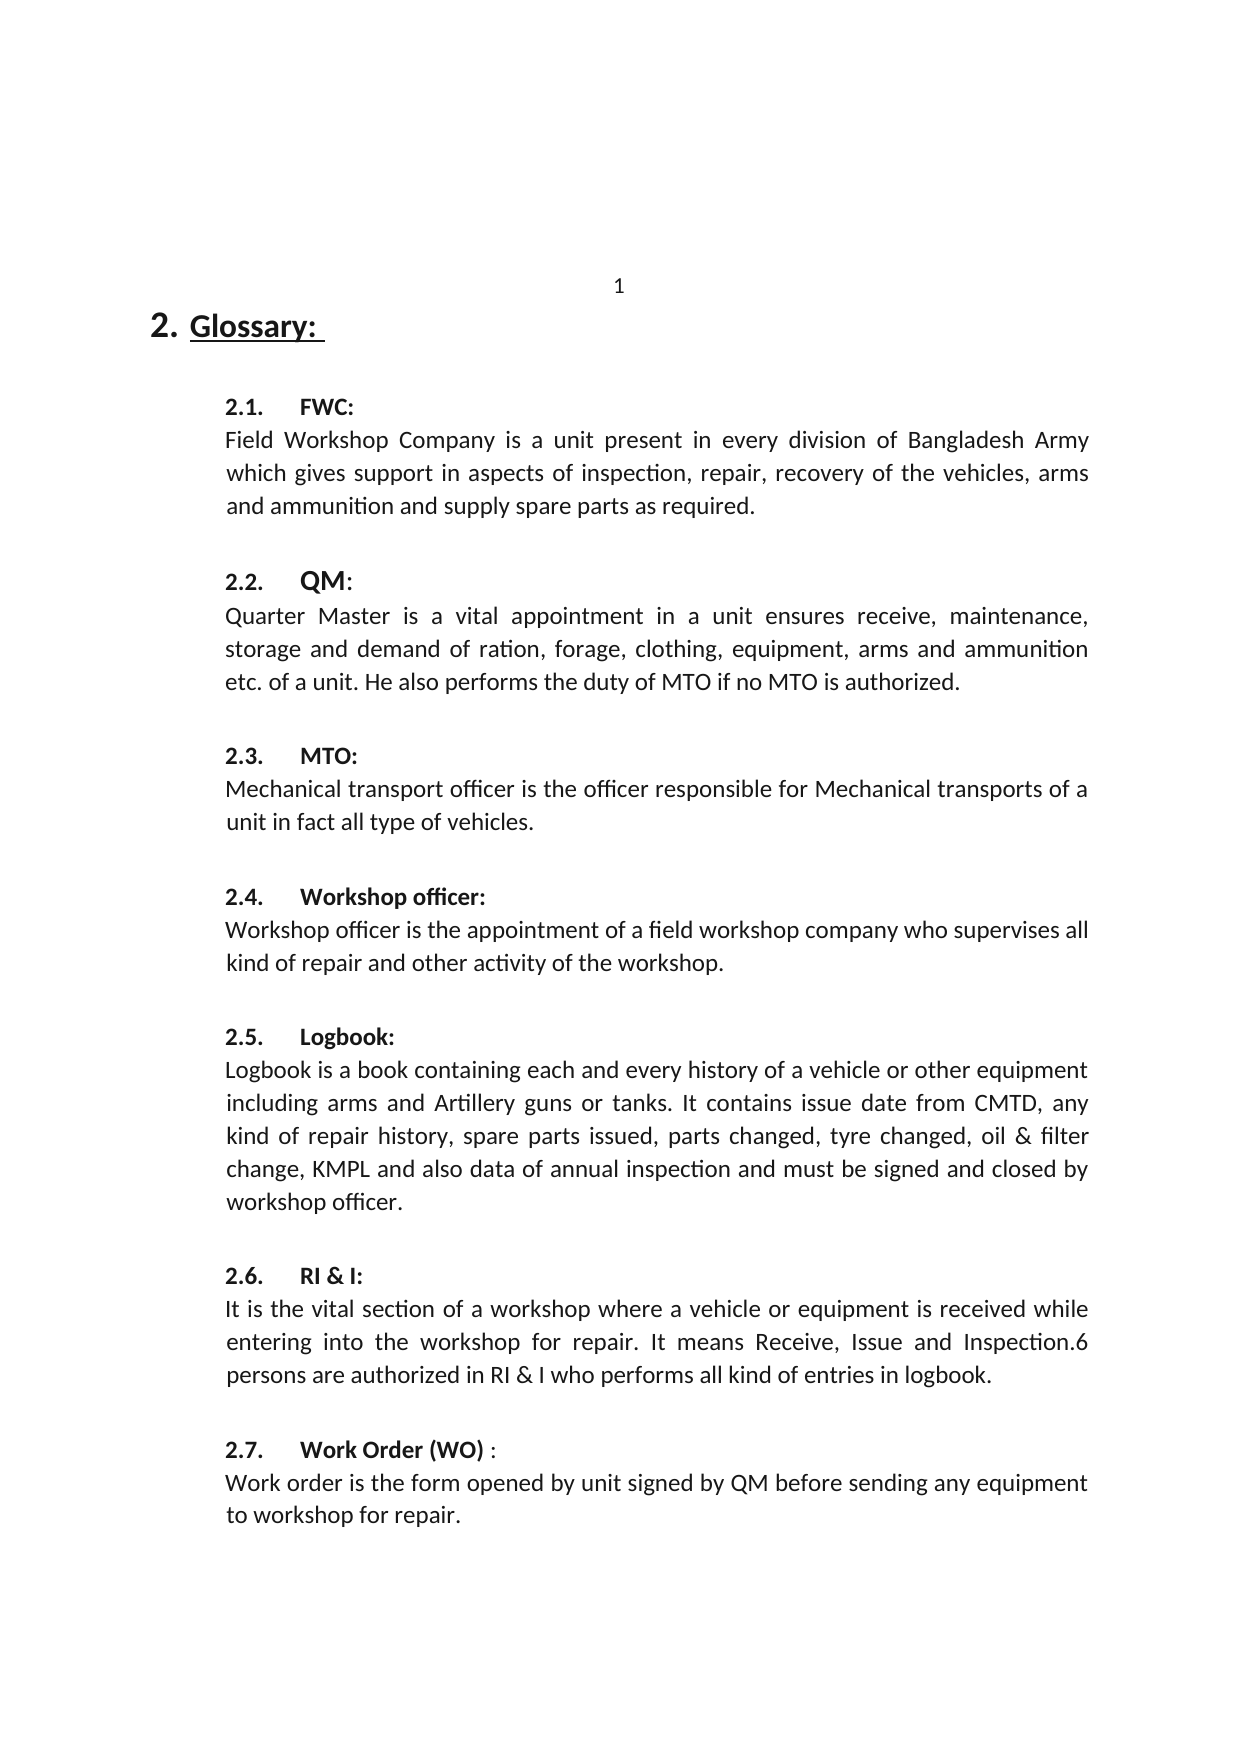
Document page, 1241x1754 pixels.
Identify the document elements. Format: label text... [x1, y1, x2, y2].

list FWC: [225, 391, 1090, 422]
text Work order is the form opened by unit signed by QM before sending any equipment to workshop for repair. [225, 1467, 1090, 1530]
text Quarter Master is a vital appointment in a unit ensures receive, maintenance, storage and demand of ration, forage, clothing, equipment, arms and ammunition etc. of a unit. He also performs the duty of MTO if no MTO is authorized. [225, 600, 1090, 697]
list QM: [225, 562, 1090, 598]
list MTO: [225, 740, 1090, 771]
text It is the vital section of a workshop where a vehicle or equipment is received while entering into the workshop for repair. It means Receive, Issue and Inspection.6 persons are authorized in RI & I who performs all kind of entries in logbook. [225, 1293, 1090, 1389]
list Workshop officer: [225, 881, 1090, 911]
text 1 [150, 271, 1087, 299]
text 2. Glossary: [150, 301, 1090, 347]
list Logbook: [225, 1021, 1090, 1052]
list Work Order (WO) : [225, 1434, 1090, 1464]
text Workshop officer is the appointment of a field workshop company who supervises all kind of repair and other activity of the workshop. [225, 914, 1090, 977]
text Mechanical transport officer is the officer responsible for Mechanical transports of a unit in fact all type of vehicles. [225, 773, 1090, 837]
text Logbook is a book containing each and every history of a vehicle or other equipment including arms and Artillery guns or tanks. It contains issue date from CMTD, any kind of repair history, spare parts issued, parts changed, tyre changed, oil & filter change, KMPL and also data of annual inspection and must be signed and closed by workshop officer. [225, 1054, 1090, 1216]
text Field Workshop Company is a unit present in every division of Bangladesh Army which gives support in aspects of inspection, repair, recovery of the vehicles, arms and ammunition and supply spare parts as required. [225, 424, 1090, 520]
list RI & I: [225, 1260, 1090, 1291]
